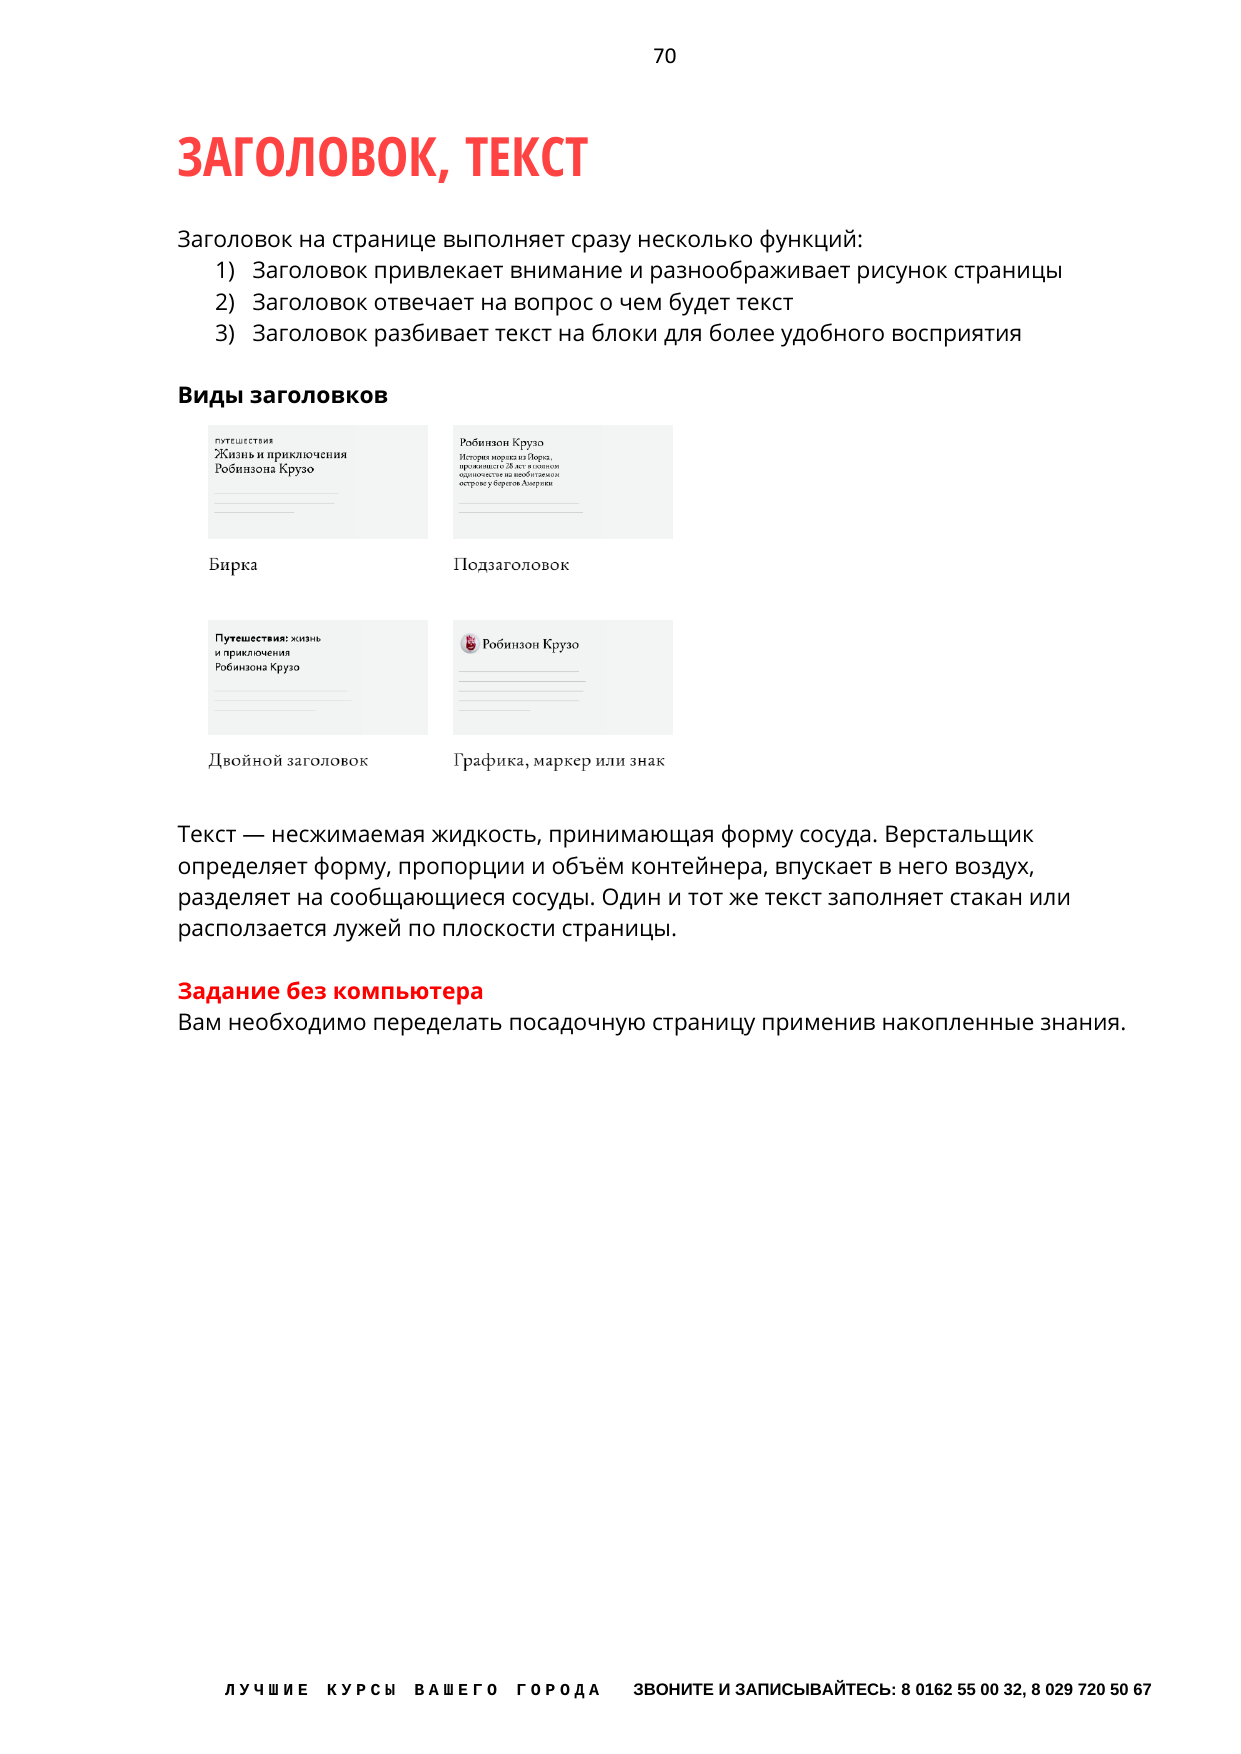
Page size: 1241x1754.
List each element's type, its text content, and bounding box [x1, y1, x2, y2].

text Вам необходимо переделать посадочную страницу применив накопленные знания. [177, 1006, 1152, 1037]
text Виды заголовков [177, 379, 1152, 411]
list Заголовок отвечает на вопрос о чем будет текст [215, 286, 1152, 317]
text ЗАГОЛОВОК, ТЕКСТ [177, 118, 1152, 192]
text Заголовок на странице выполняет сразу несколько функций: [177, 223, 1152, 254]
text Текст — несжимаемая жидкость, принимающая форму сосуда. Верстальщик определяет форму, пропорции и объём контейнера, впускает в него воздух, разделяет на сообщающиеся сосуды. Один и тот же текст заполняет стакан или расползается лужей по плоскости страницы. [177, 818, 1152, 943]
text Задание без компьютера [177, 975, 1152, 1006]
picture [177, 410, 689, 788]
list Заголовок привлекает внимание и разноображивает рисунок страницы [215, 254, 1152, 286]
list Заголовок разбивает текст на блоки для более удобного восприятия [215, 317, 1152, 348]
